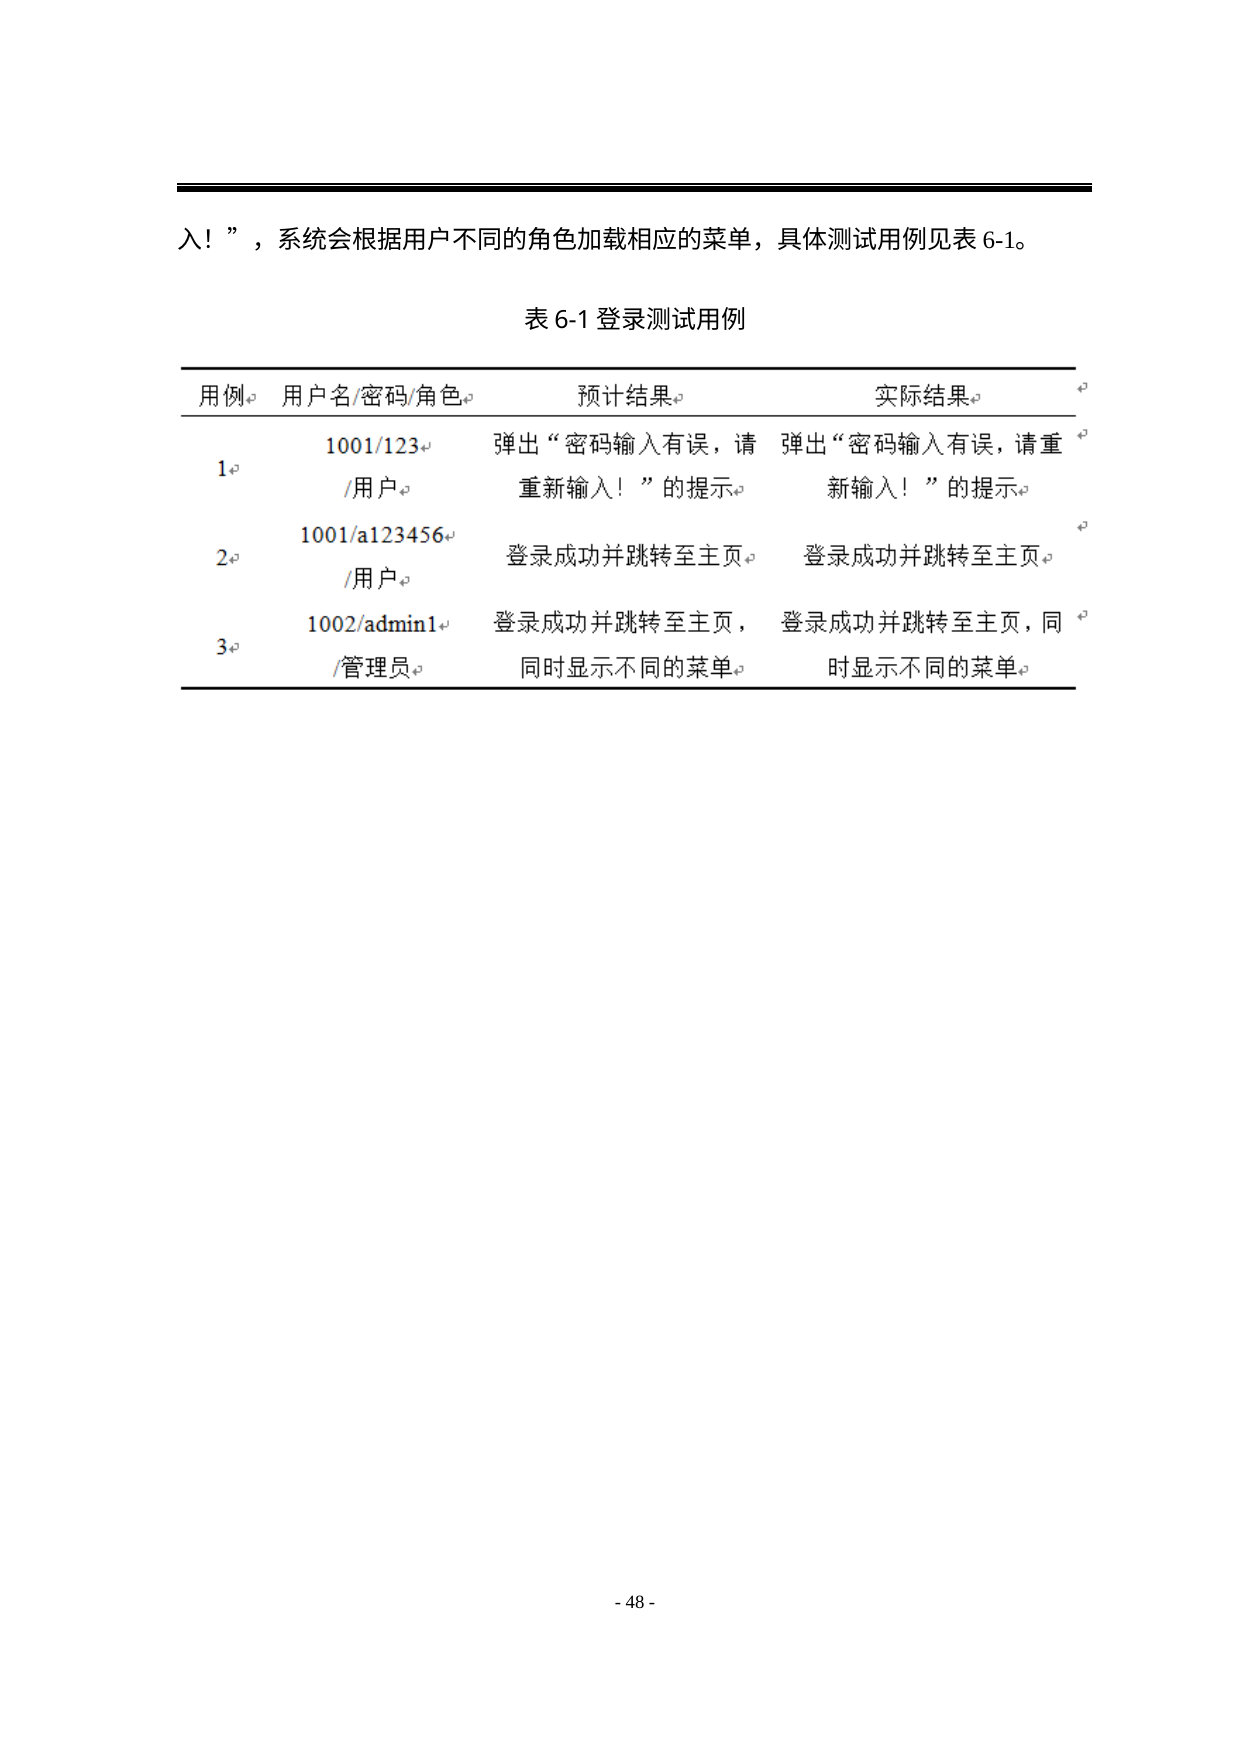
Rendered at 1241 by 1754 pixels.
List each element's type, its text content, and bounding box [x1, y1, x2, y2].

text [177, 203, 1092, 271]
text 表6-1登录测试用例 [177, 284, 1092, 352]
picture [177, 364, 1093, 697]
